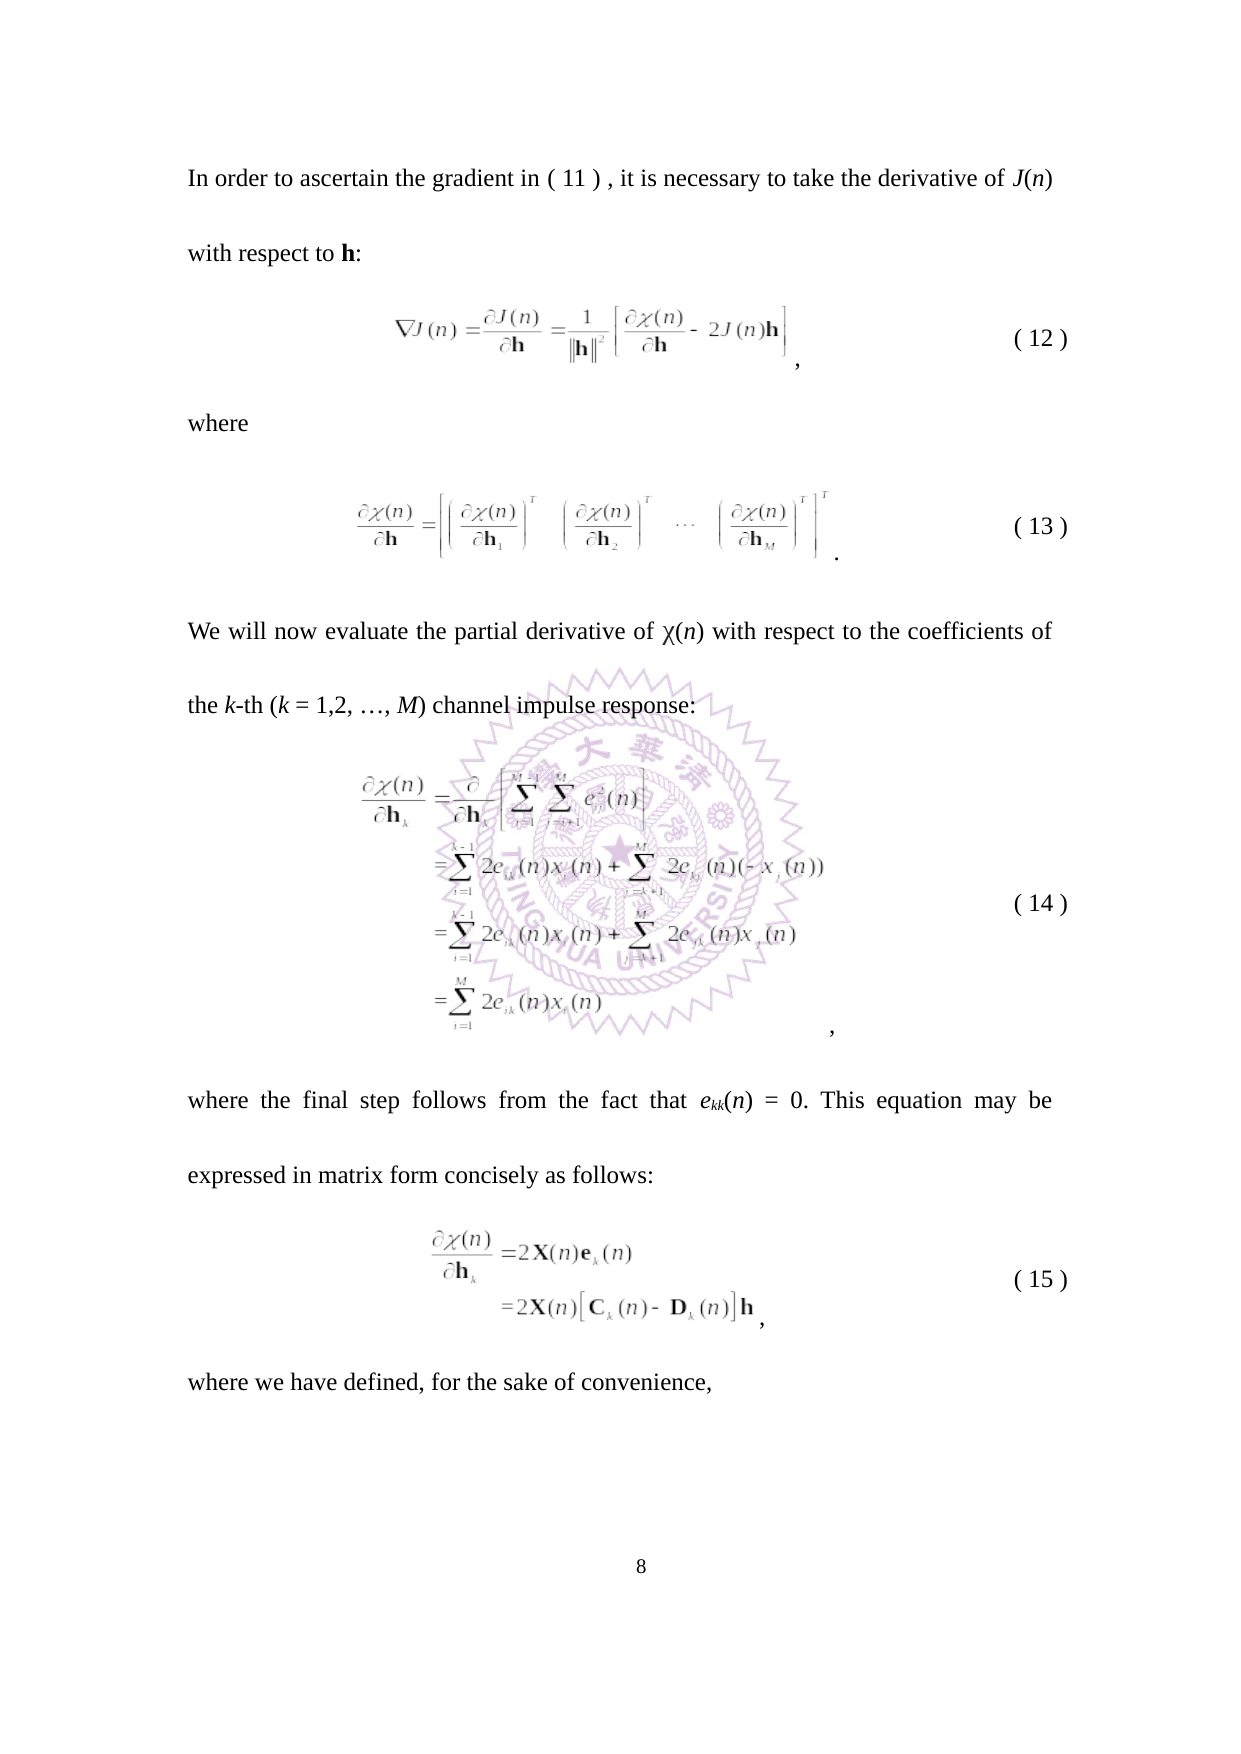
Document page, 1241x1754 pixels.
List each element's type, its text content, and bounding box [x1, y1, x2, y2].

picture [423, 723, 817, 752]
text where [187, 403, 1053, 441]
table_header , [199, 1222, 994, 1363]
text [187, 158, 1053, 271]
table_header . [199, 470, 994, 611]
text where we have defined, for the sake of convenience, [187, 1363, 1053, 1401]
text We will now evaluate the partial derivative of χ(n) with respect to the coefficients of the k-th (k = 1,2, …, M) channel impulse response: [187, 611, 1053, 723]
table_header ( 15 ) [994, 1222, 1087, 1363]
text where the final step follows from the fact that ekk(n) = 0. This equation may be expressed in matrix form concisely as follows: [187, 1081, 1053, 1193]
table_header ( 13 ) [994, 470, 1087, 611]
table_header ( 12 ) [994, 300, 1087, 403]
table_header ( 14 ) [994, 752, 1087, 1081]
table_header , [199, 300, 994, 403]
table_header , [199, 752, 994, 1081]
